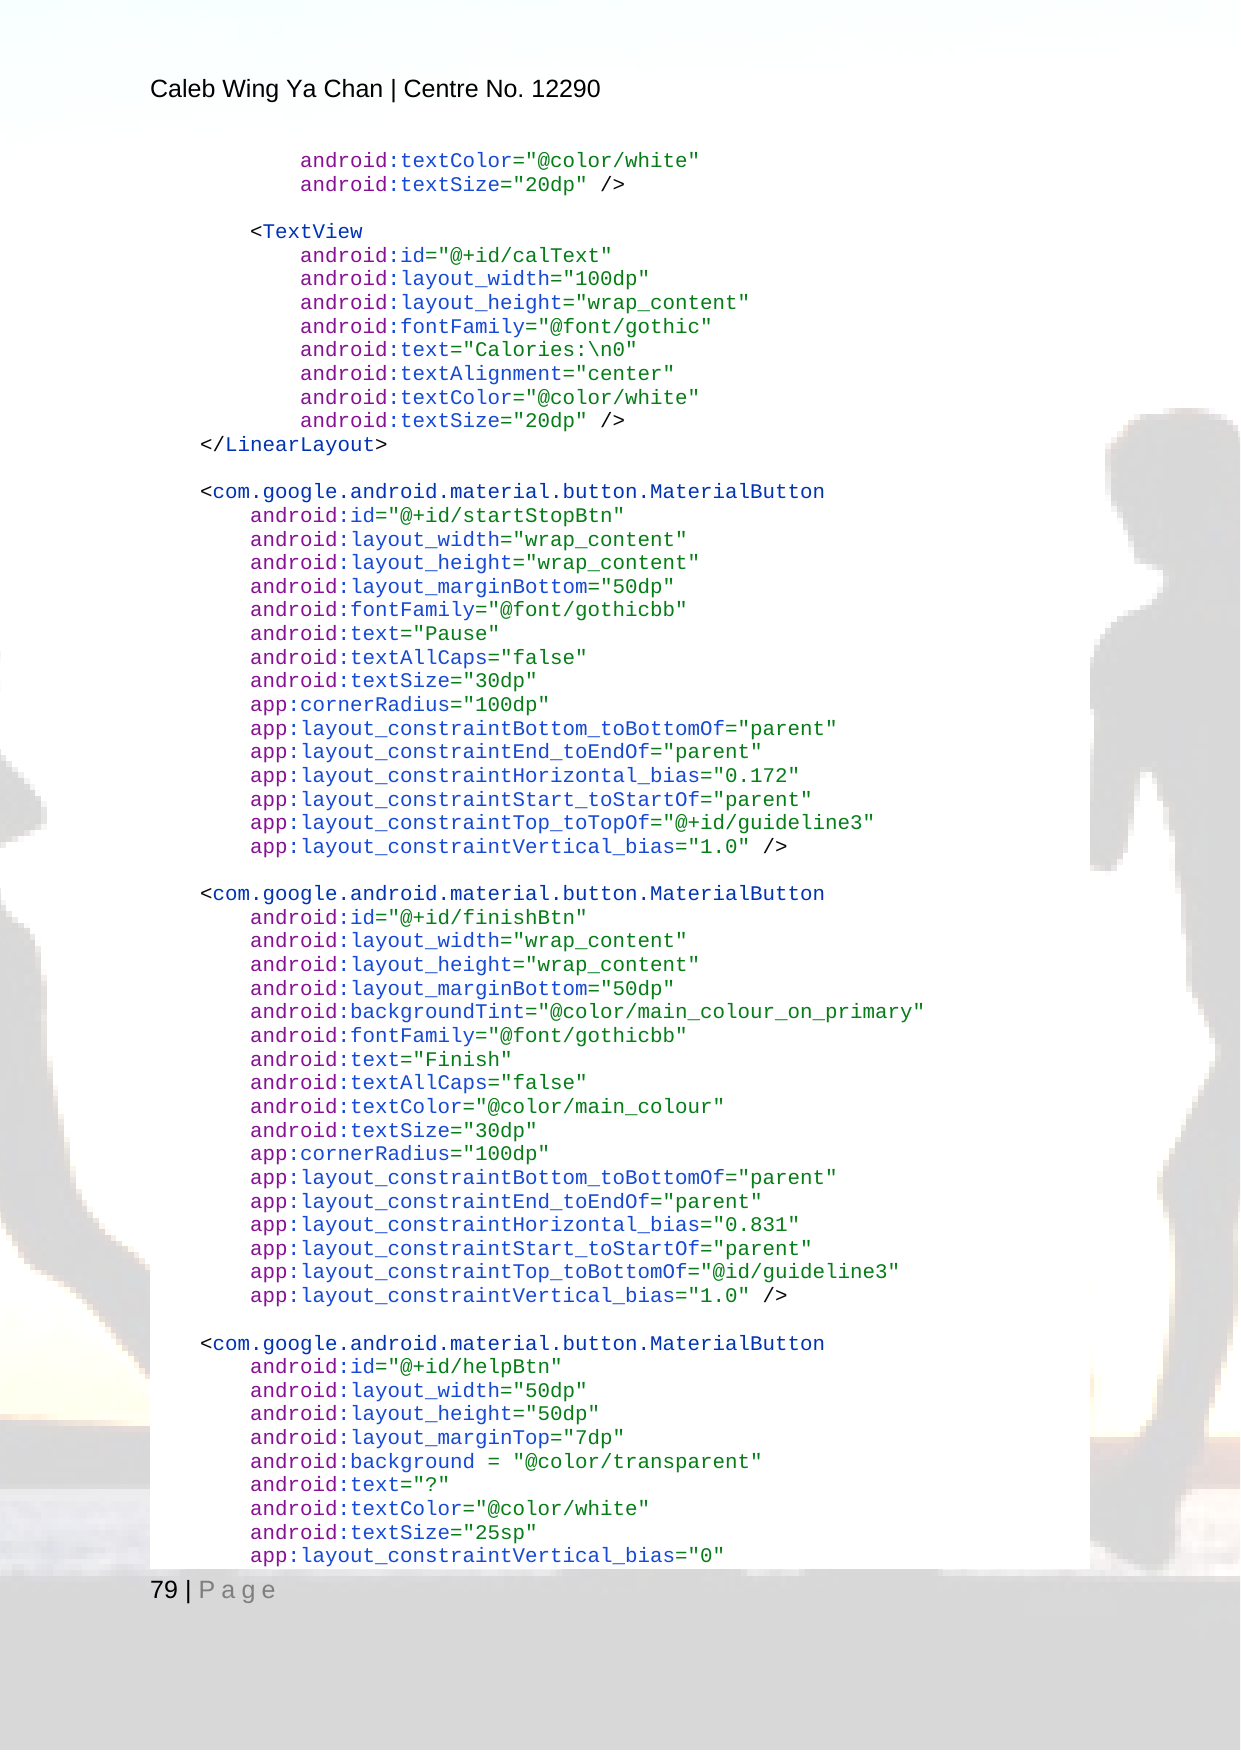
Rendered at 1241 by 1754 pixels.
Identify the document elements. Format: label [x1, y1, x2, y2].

text [150, 150, 1090, 1569]
